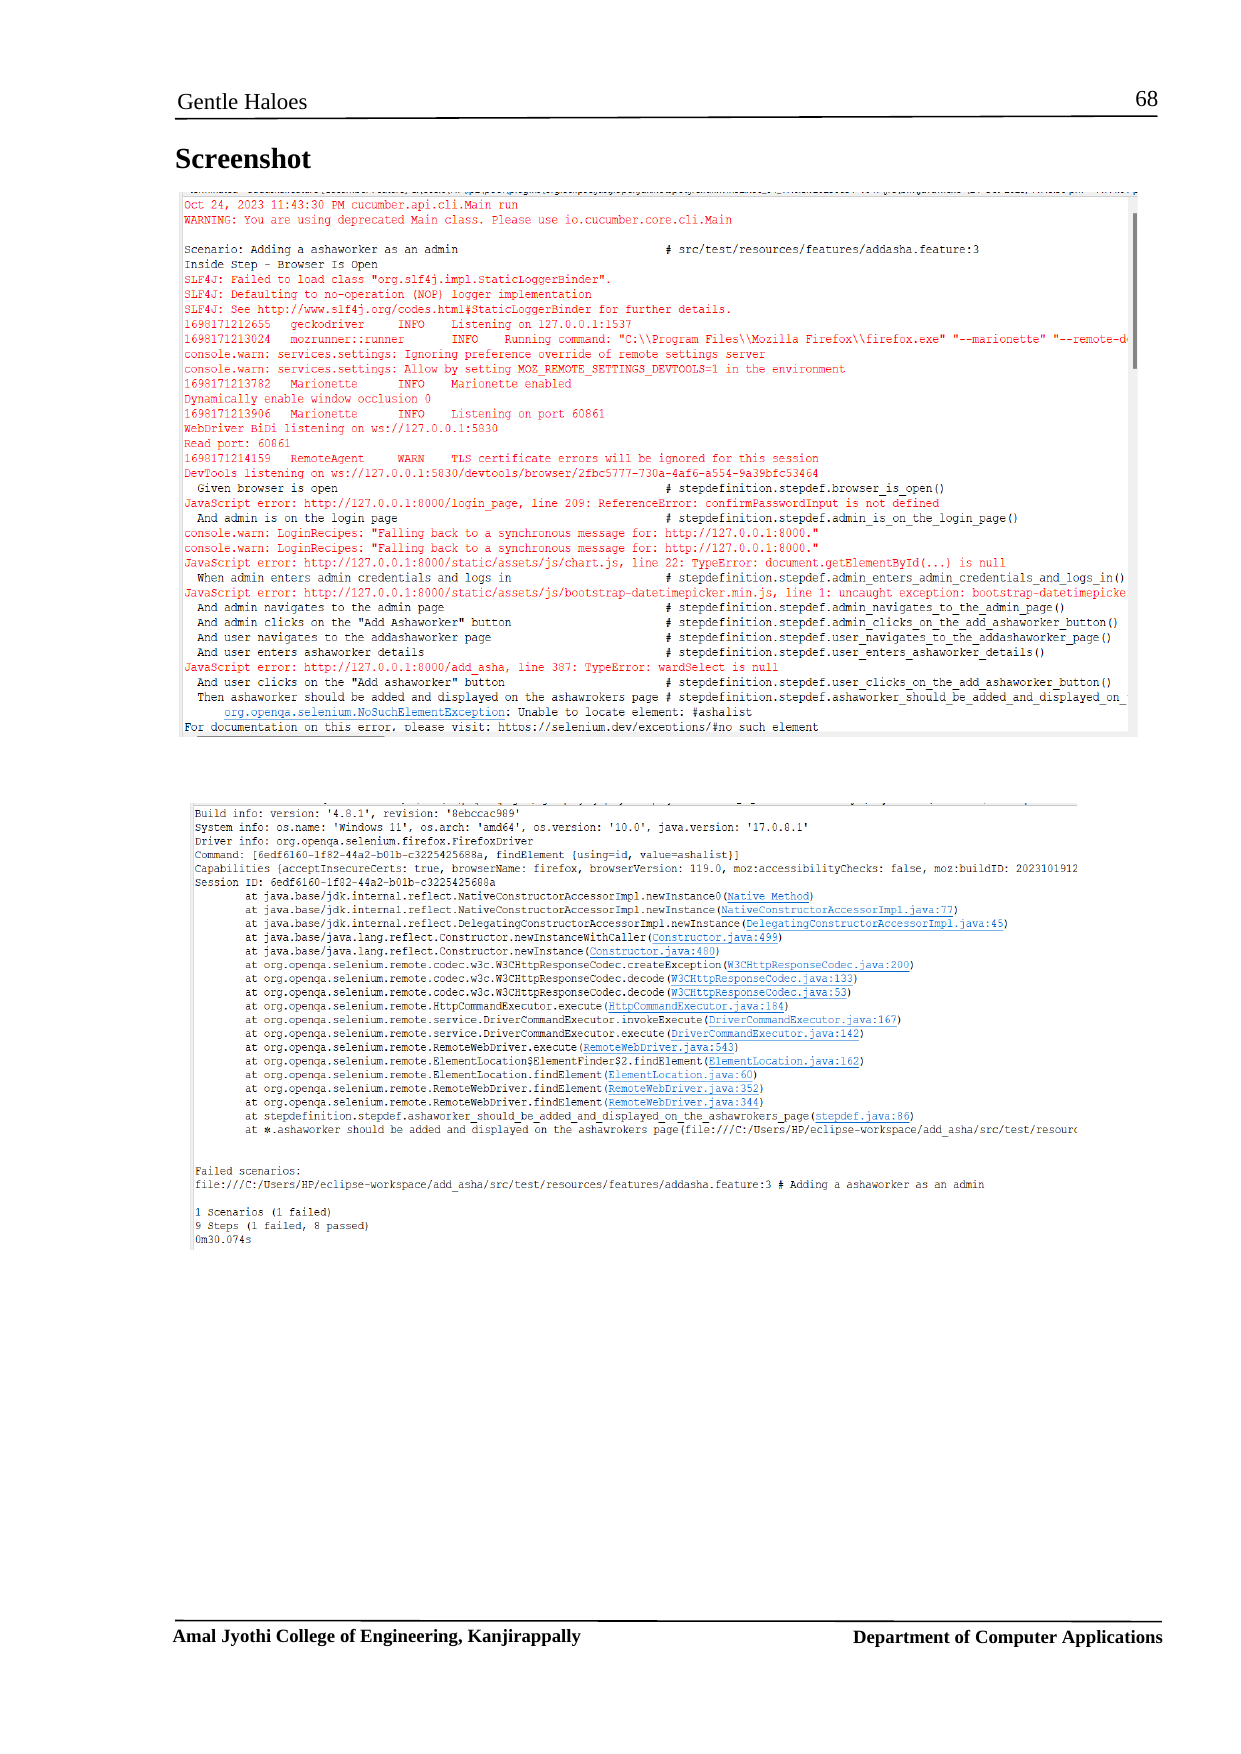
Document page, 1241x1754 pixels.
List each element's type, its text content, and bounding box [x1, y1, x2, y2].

text Screenshot [175, 142, 1043, 175]
picture [189, 803, 1078, 1250]
picture [175, 192, 1138, 737]
